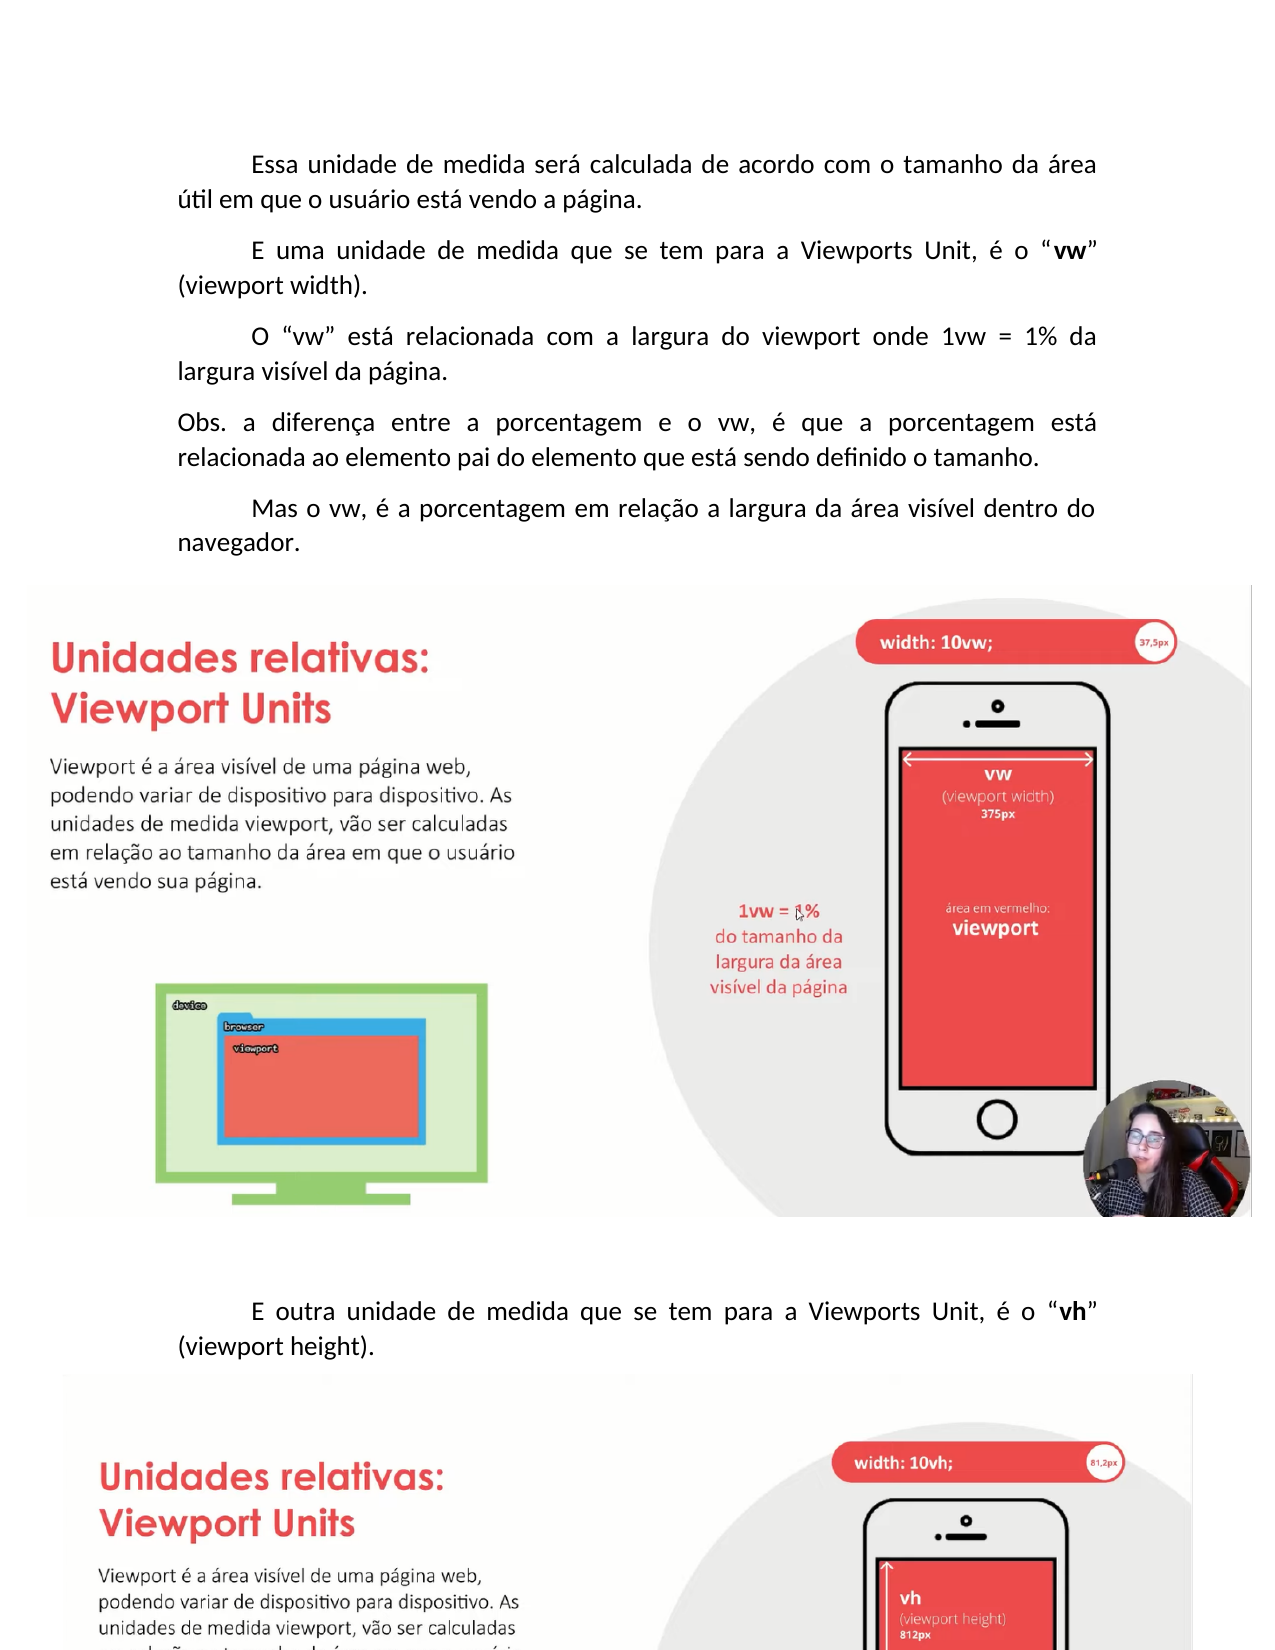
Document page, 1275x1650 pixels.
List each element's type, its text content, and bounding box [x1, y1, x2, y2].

picture [26, 585, 1252, 1217]
picture [62, 1374, 1193, 1650]
text O “vw” está relacionada com a largura do viewport onde 1vw = 1% da largura visível da página. [177, 319, 1098, 387]
text E uma unidade de medida que se tem para a Viewports Unit, é o “vw” (viewport width). [177, 233, 1098, 301]
text Essa unidade de medida será calculada de acordo com o tamanho da área útil em que o usuário está vendo a página. [177, 148, 1098, 215]
text Obs. a diferença entre a porcentagem e o vw, é que a porcentagem está relacionada ao elemento pai do elemento que está sendo definido o tamanho. [177, 405, 1098, 473]
text E outra unidade de medida que se tem para a Viewports Unit, é o “vh” (viewport height). [177, 1294, 1098, 1362]
text Mas o vw, é a porcentagem em relação a largura da área visível dentro do navegador. [177, 491, 1098, 558]
